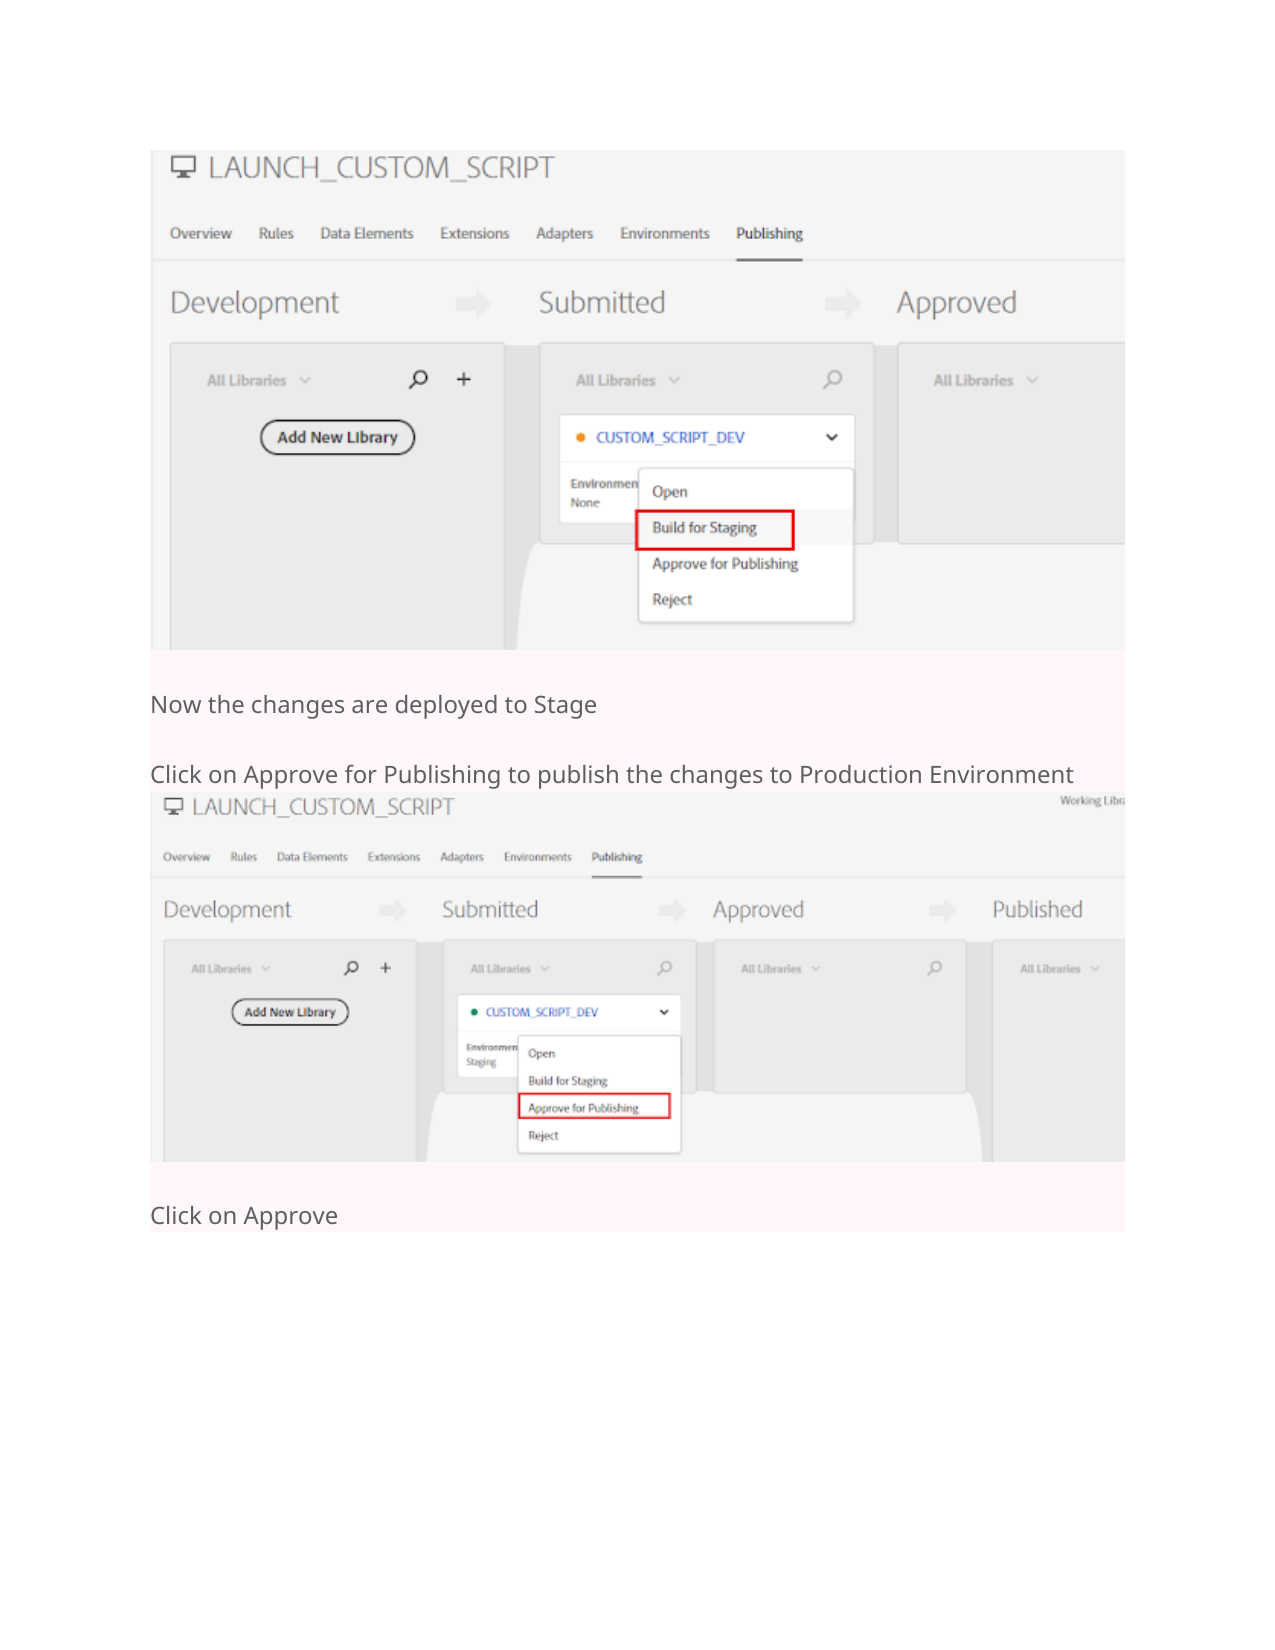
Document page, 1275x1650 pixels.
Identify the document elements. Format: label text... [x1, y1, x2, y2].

picture [150, 792, 1125, 1162]
picture [150, 150, 1125, 650]
